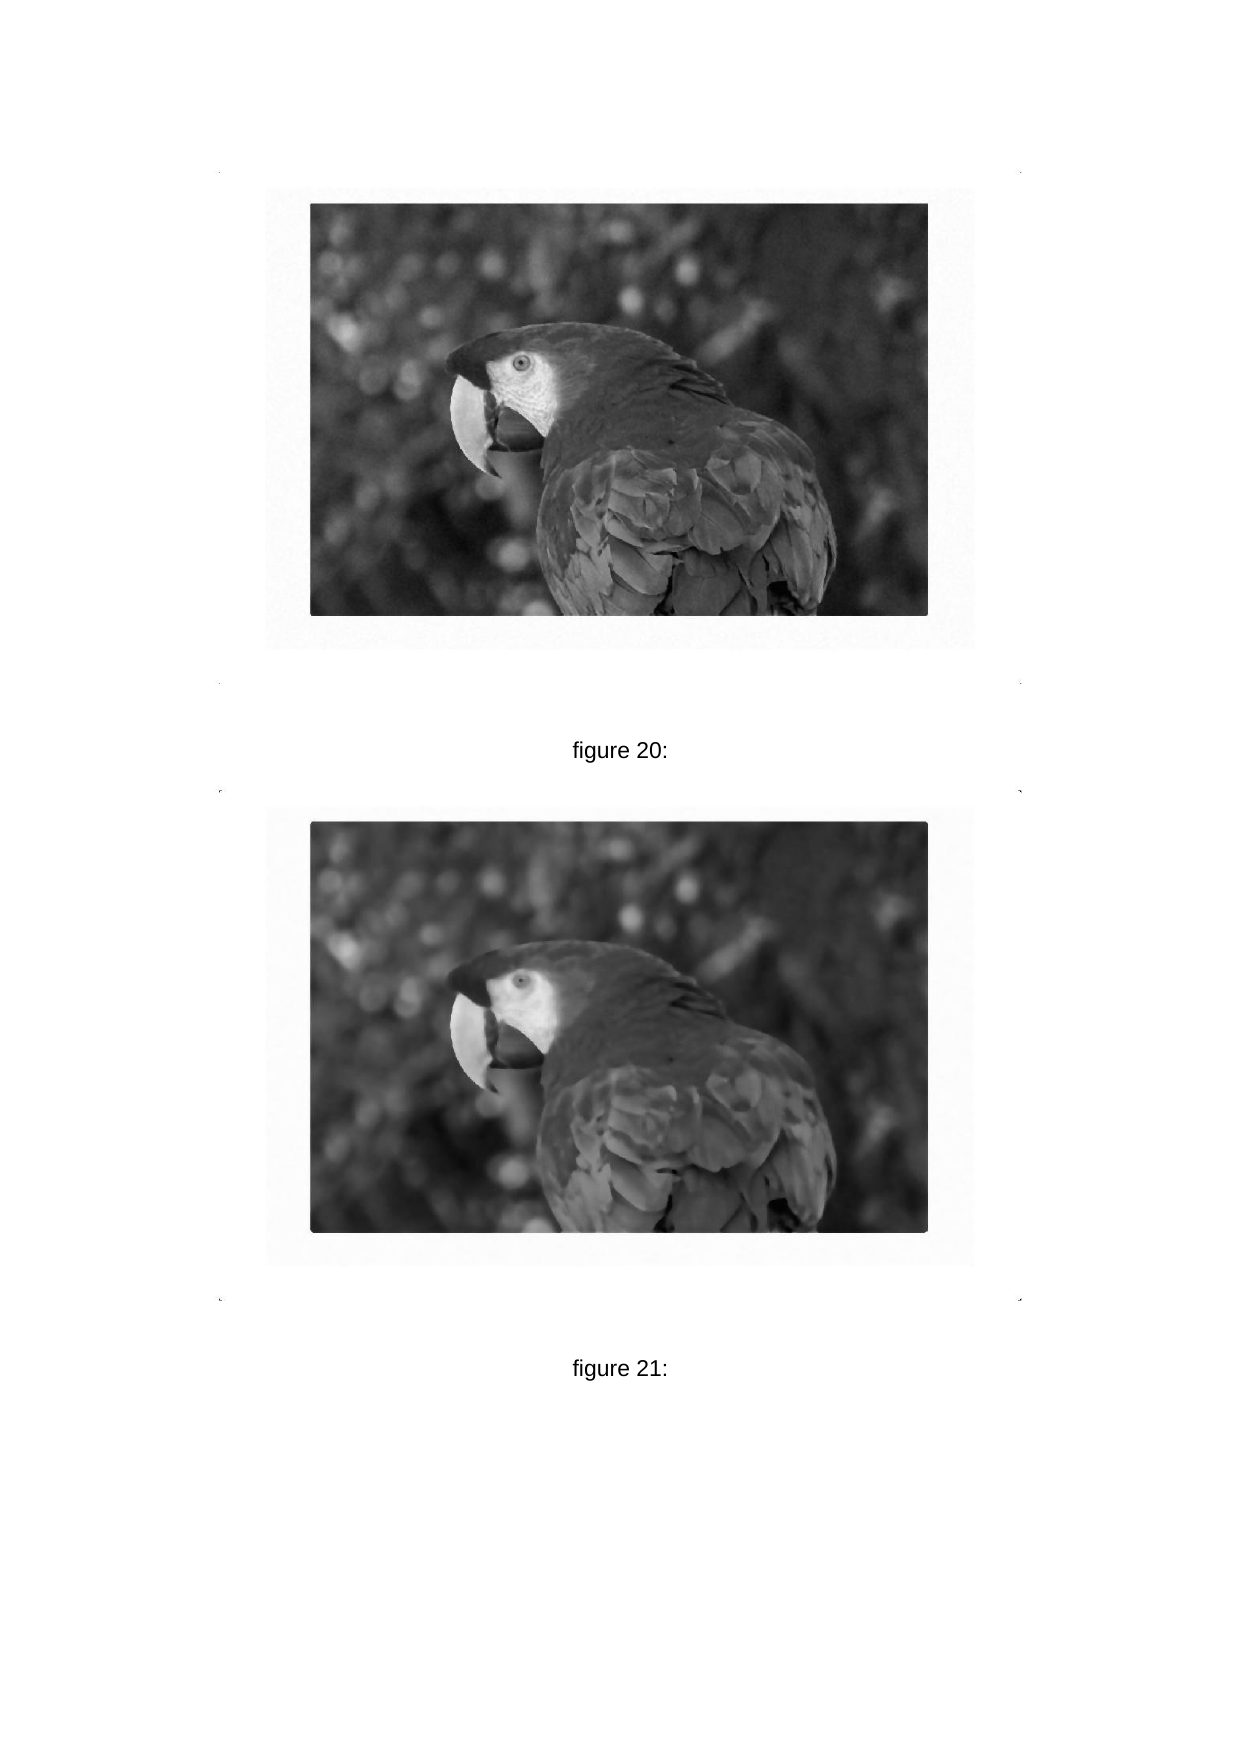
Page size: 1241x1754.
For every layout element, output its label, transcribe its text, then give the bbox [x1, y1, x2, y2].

picture [150, 767, 1091, 1351]
picture [150, 150, 1091, 734]
text figure 20:figure 21: [150, 1351, 1090, 1381]
text figure 20:figure 21: [150, 734, 1090, 767]
